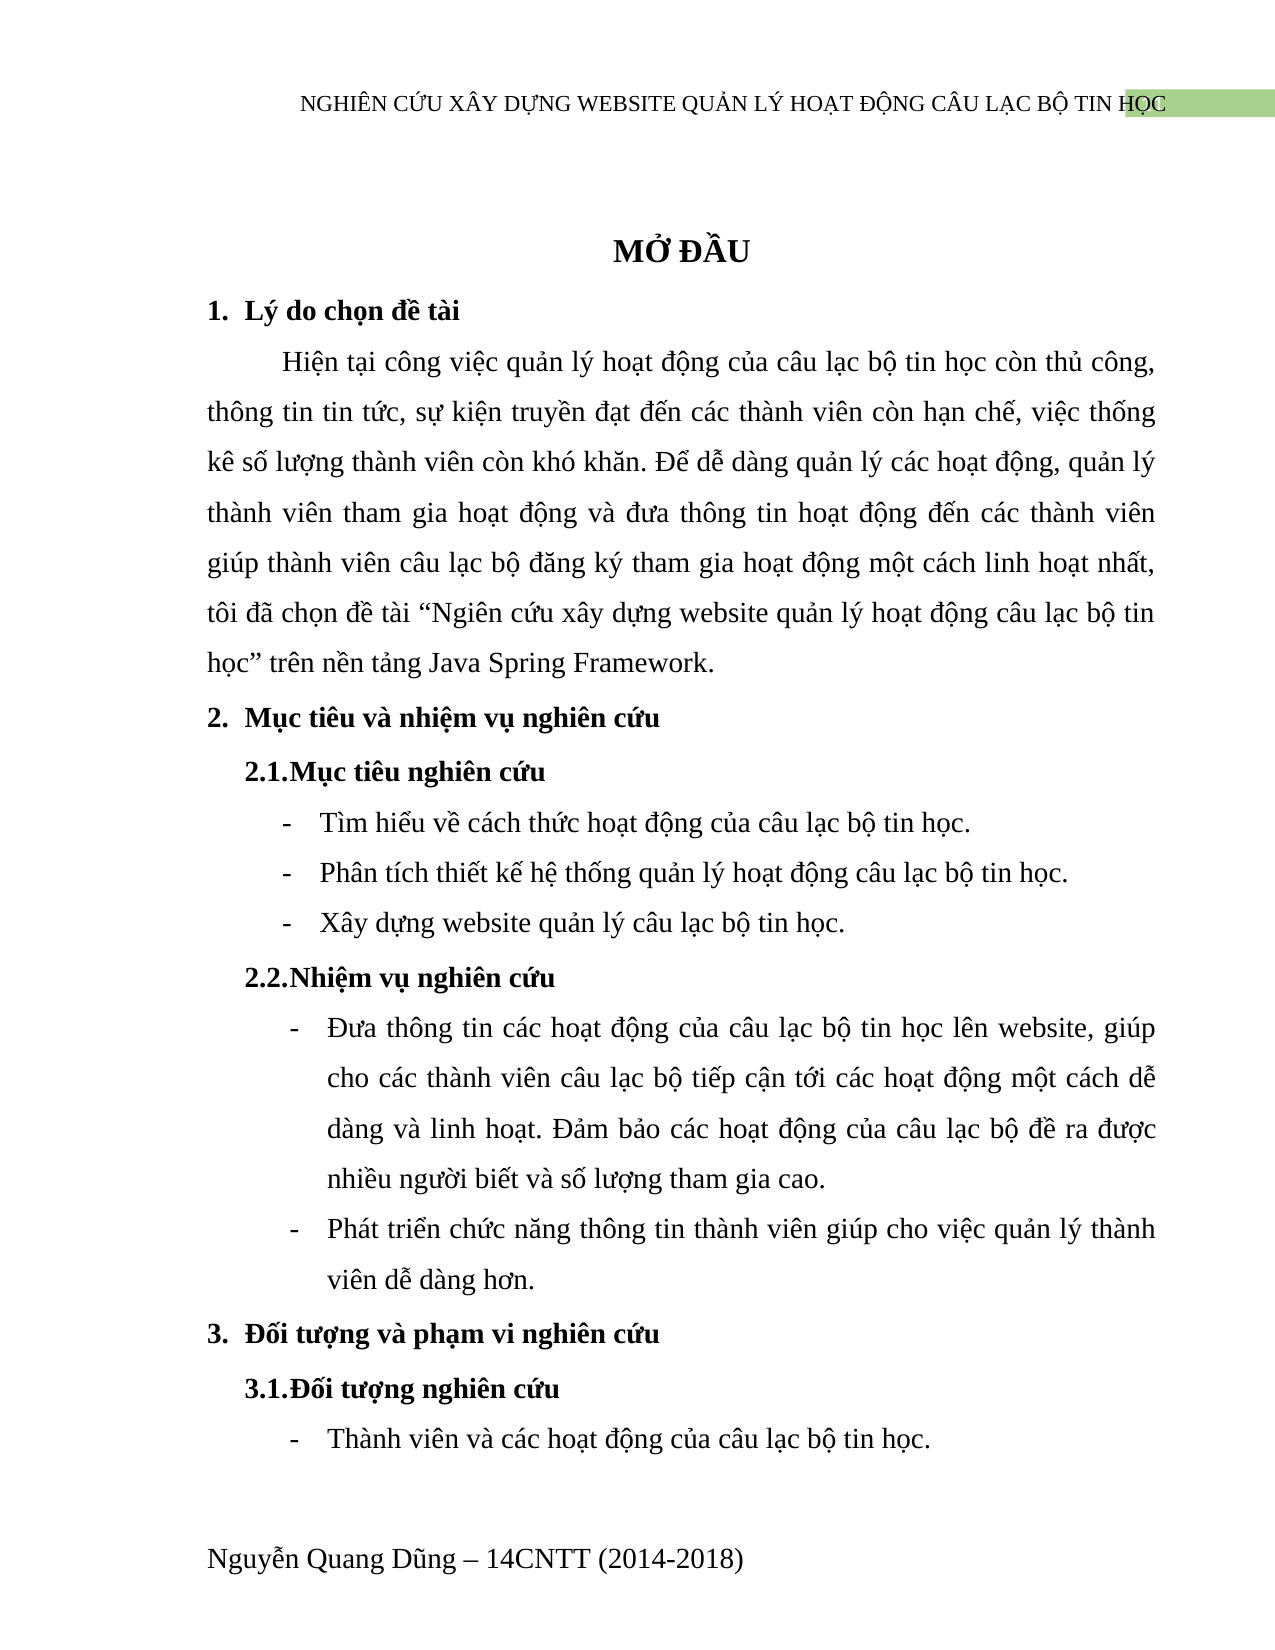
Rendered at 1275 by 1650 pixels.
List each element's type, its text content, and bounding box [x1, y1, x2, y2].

subtitle MỞ ĐẦU [207, 232, 1157, 270]
list Phát triển chức năng thông tin thành viên giúp cho việc quản lý thành viên dễ dàng hơn. [289, 1212, 1157, 1295]
subtitle Đối tượng và phạm vi nghiên cứu [207, 1316, 1157, 1350]
list Thành viên và các hoạt động của câu lạc bộ tin học. [289, 1421, 1157, 1455]
list Đưa thông tin các hoạt động của câu lạc bộ tin học lên website, giúp cho các thành viên câu lạc bộ tiếp cận tới các hoạt động một cách dễ dàng và linh hoạt. Đảm bảo các hoạt động của câu lạc bộ đề ra được nhiều người biết và số lượng tham gia cao. [289, 1010, 1157, 1195]
subtitle Đối tượng nghiên cứu [244, 1371, 1157, 1404]
list Xây dựng website quản lý câu lạc bộ tin học. [282, 906, 1157, 939]
text Hiện tại công việc quản lý hoạt động của câu lạc bộ tin học còn thủ công, thông tin tin tức, sự kiện truyền đạt đến các thành viên còn hạn chế, việc thống kê số lượng thành viên còn khó khăn. Để dễ dàng quản lý các hoạt động, quản lý thành viên tham gia hoạt động và đưa thông tin hoạt động đến các thành viên giúp thành viên câu lạc bộ đăng ký tham gia hoạt động một cách linh hoạt nhất, tôi đã chọn đề tài “Ngiên cứu xây dựng website quản lý hoạt động câu lạc bộ tin học” trên nền tảng Java Spring Framework. [207, 344, 1157, 679]
list Phân tích thiết kế hệ thống quản lý hoạt động câu lạc bộ tin học. [282, 855, 1157, 889]
subtitle Nhiệm vụ nghiên cứu [244, 960, 1157, 993]
list Tìm hiểu về cách thức hoạt động của câu lạc bộ tin học. [282, 805, 1157, 838]
subtitle Lý do chọn đề tài [207, 293, 1157, 327]
subtitle Mục tiêu nghiên cứu [244, 754, 1157, 788]
subtitle Mục tiêu và nhiệm vụ nghiên cứu [207, 700, 1157, 734]
